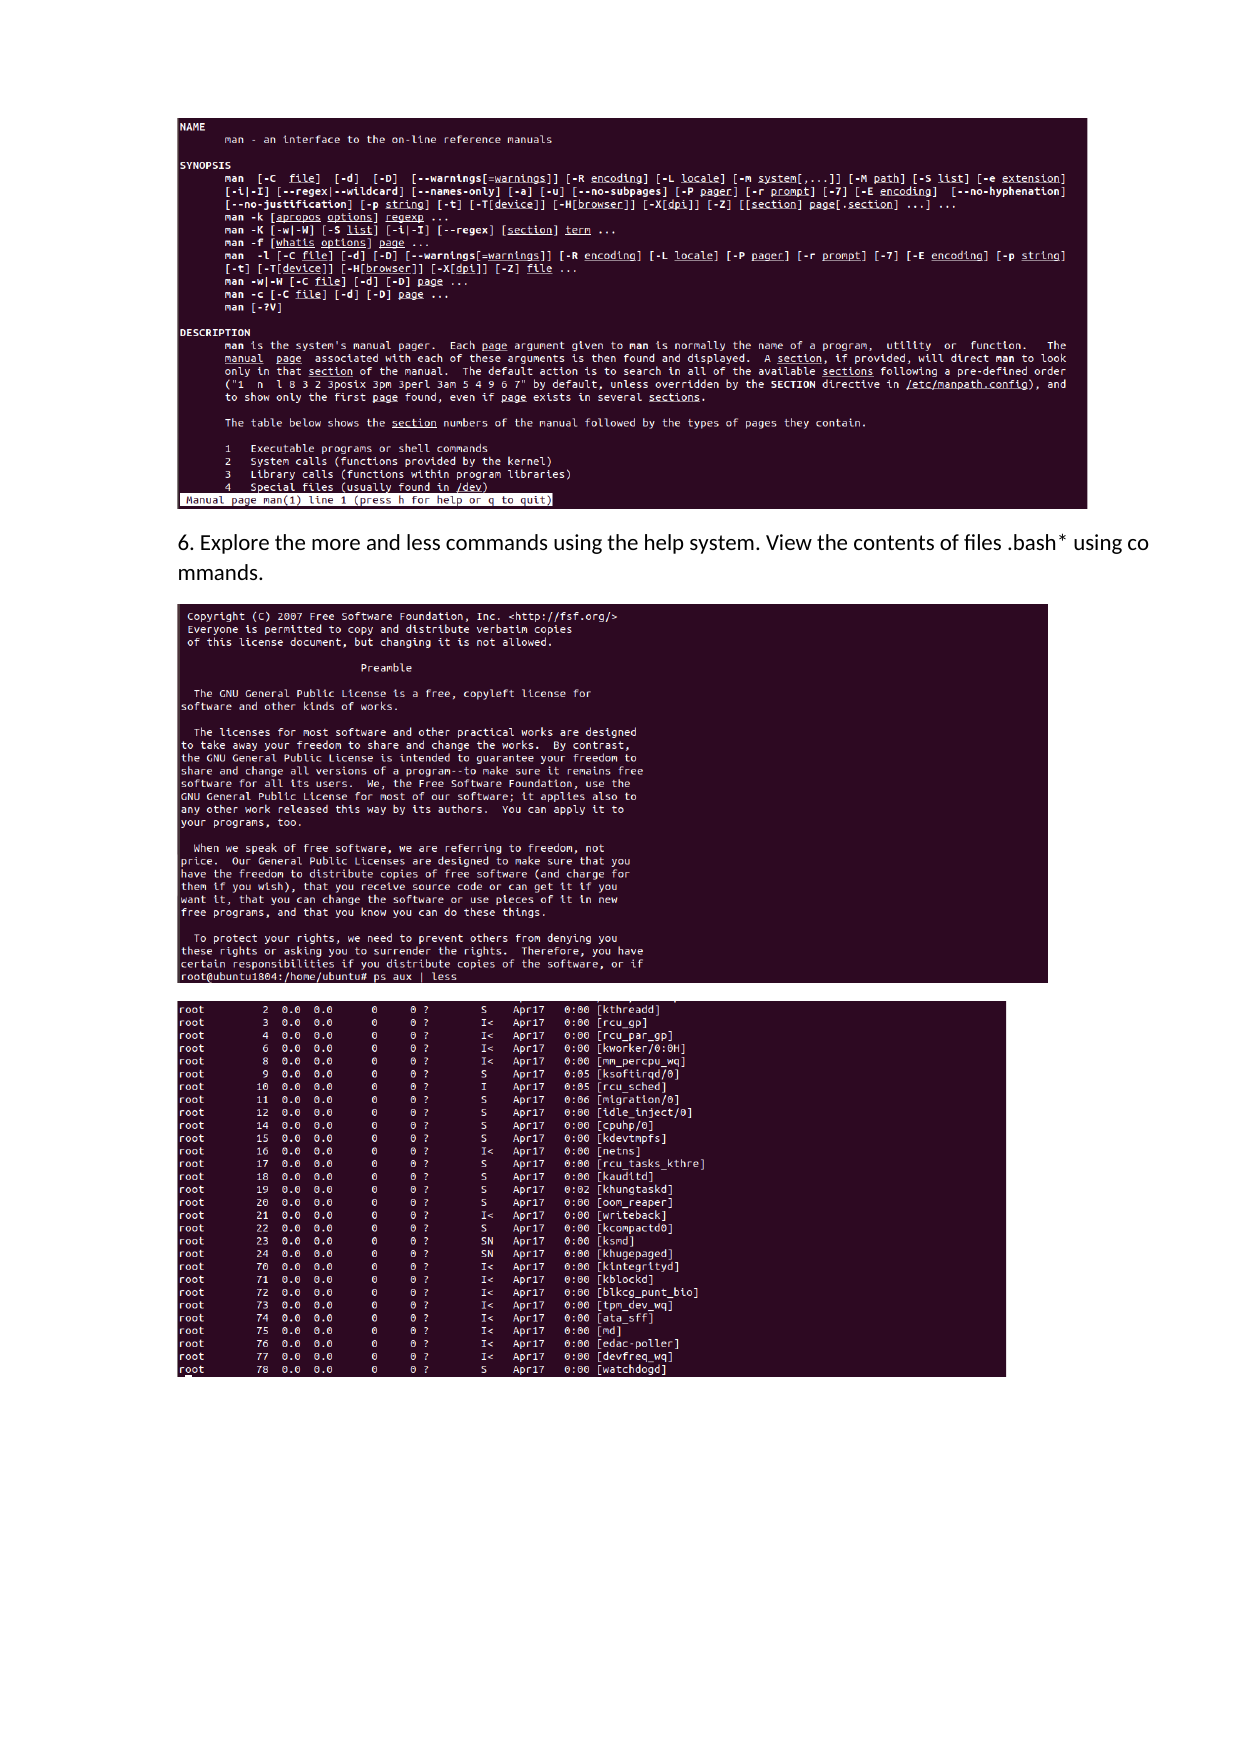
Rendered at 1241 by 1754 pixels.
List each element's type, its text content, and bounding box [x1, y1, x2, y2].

picture [177, 1001, 1007, 1377]
picture [177, 118, 1088, 509]
text 6. Explore the more and less commands using the help system. View the contents of files .bash* using commands. [177, 528, 1152, 586]
picture [177, 604, 1048, 983]
